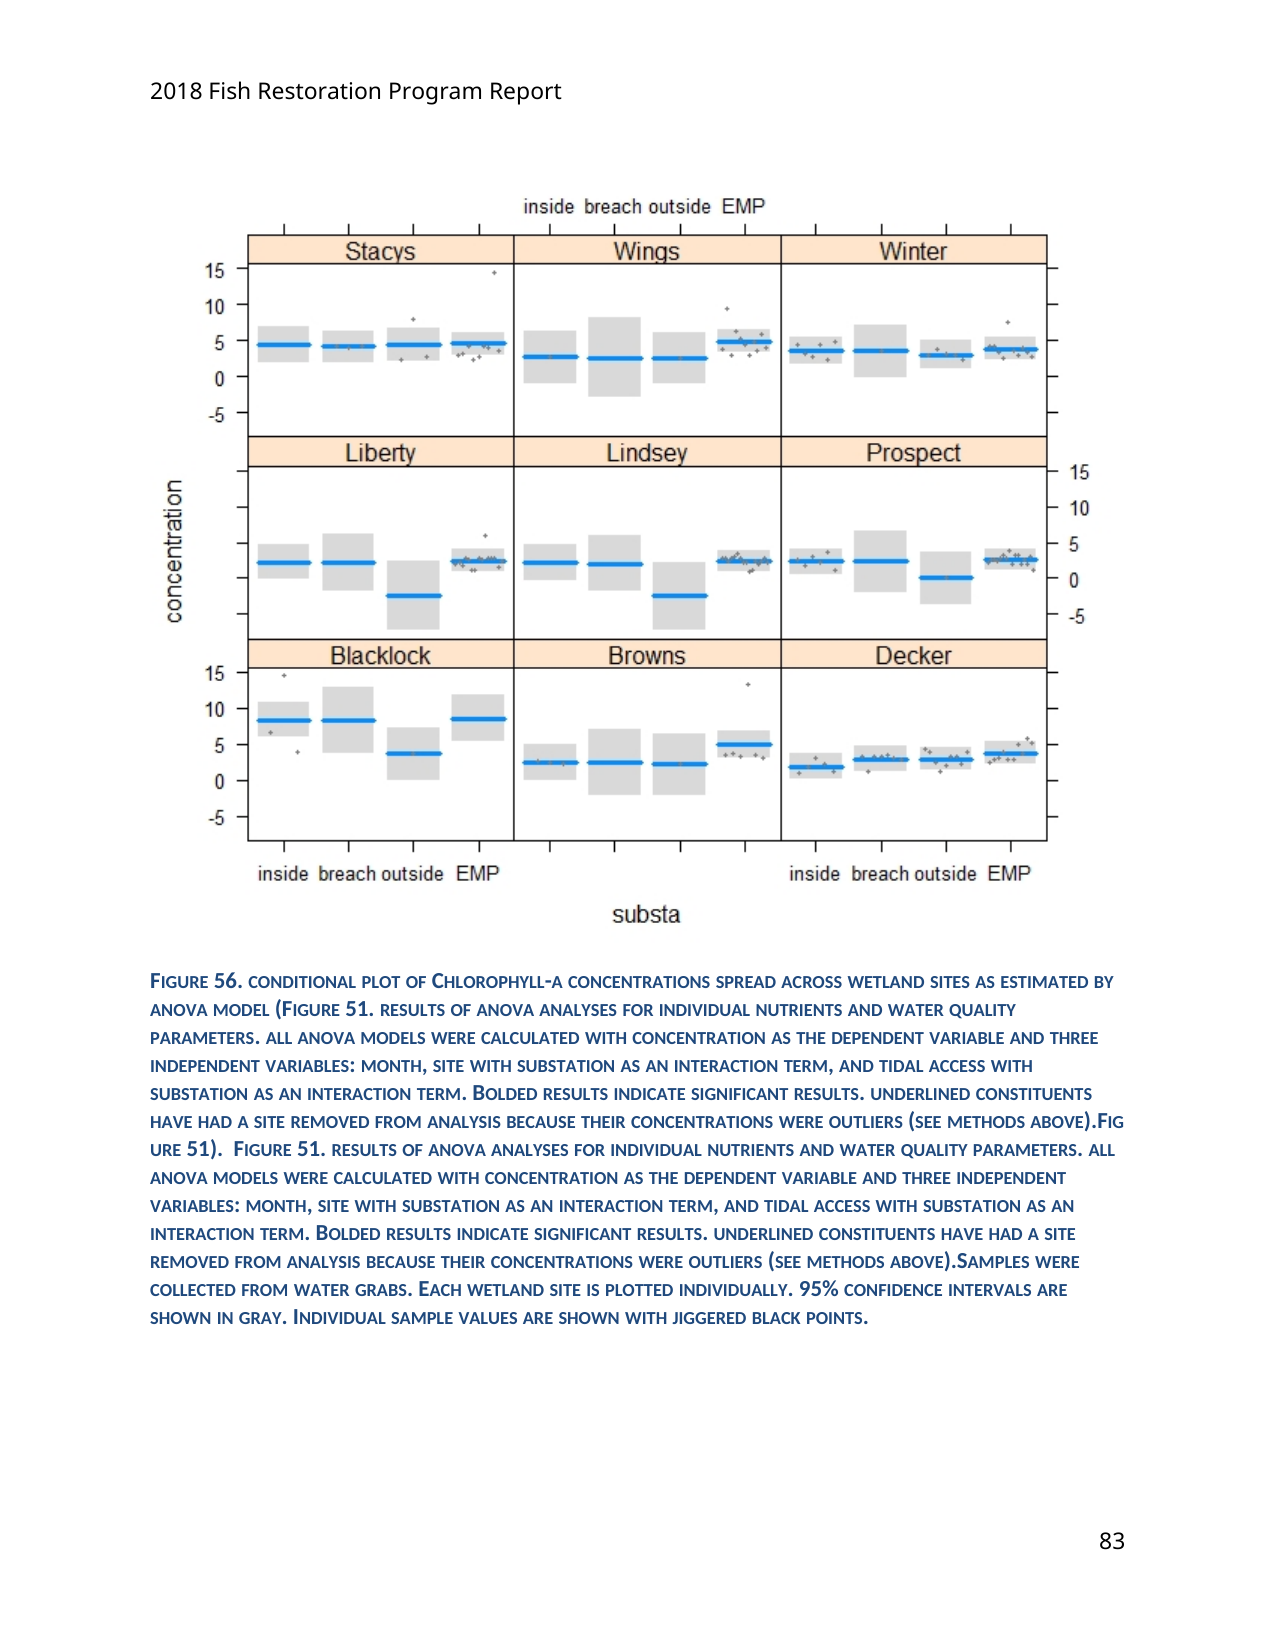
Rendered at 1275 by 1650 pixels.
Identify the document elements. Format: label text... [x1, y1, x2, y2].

text Figure 56. conditional plot of Chlorophyll-a concentrations spread across wetland sites as estimated by anova model (Figure 51). Samples were collected from water grabs. Each wetland site is plotted individually. 95% confidence intervals are shown in gray. Individual sample values are shown with jiggered black points. [150, 966, 1125, 1330]
picture [150, 150, 1125, 947]
